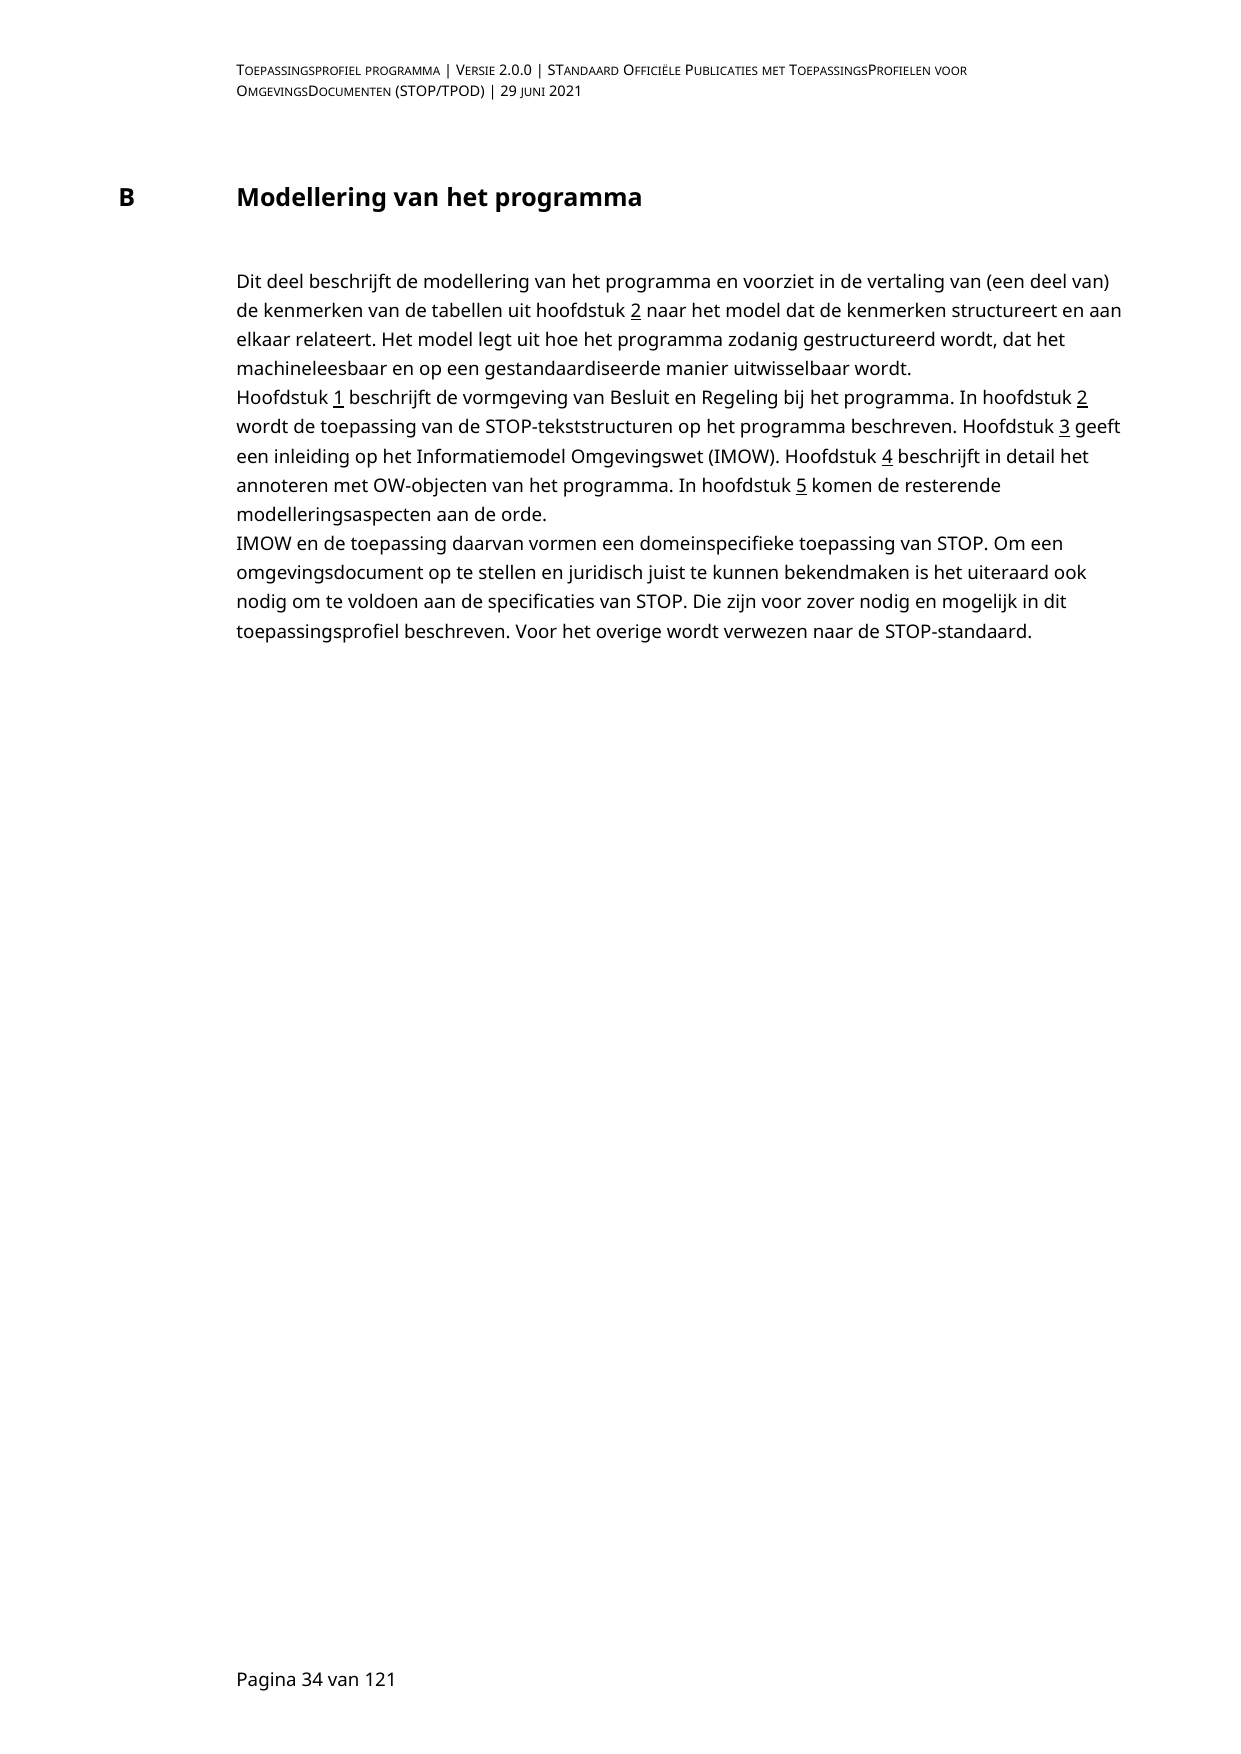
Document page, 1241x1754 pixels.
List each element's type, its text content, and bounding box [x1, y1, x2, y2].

text IMOW en de toepassing daarvan vormen een domeinspecifieke toepassing van STOP. Om een omgevingsdocument op te stellen en juridisch juist te kunnen bekendmaken is het uiteraard ook nodig om te voldoen aan de specificaties van STOP. Die zijn voor zover nodig en mogelijk in dit toepassingsprofiel beschreven. Voor het overige wordt verwezen naar de STOP-standaard. [236, 527, 1122, 644]
subtitle Modellering van het programma [118, 177, 1122, 214]
text Dit deel beschrijft de modellering van het programma en voorziet in de vertaling van (een deel van) de kenmerken van de tabellen uit hoofdstuk 2 naar het model dat de kenmerken structureert en aan elkaar relateert. Het model legt uit hoe het programma zodanig gestructureerd wordt, dat het machineleesbaar en op een gestandaardiseerde manier uitwisselbaar wordt. [236, 265, 1122, 381]
text Hoofdstuk 4 beschrijft de vormgeving van Besluit en Regeling bij het programma. In hoofdstuk 5 wordt de toepassing van de STOP-tekststructuren op het programma beschreven. Hoofdstuk 6 geeft een inleiding op het Informatiemodel Omgevingswet (IMOW). Hoofdstuk 7 beschrijft in detail het annoteren met OW-objecten van het programma. In hoofdstuk 8 komen de resterende modelleringsaspecten aan de orde. [236, 381, 1122, 527]
